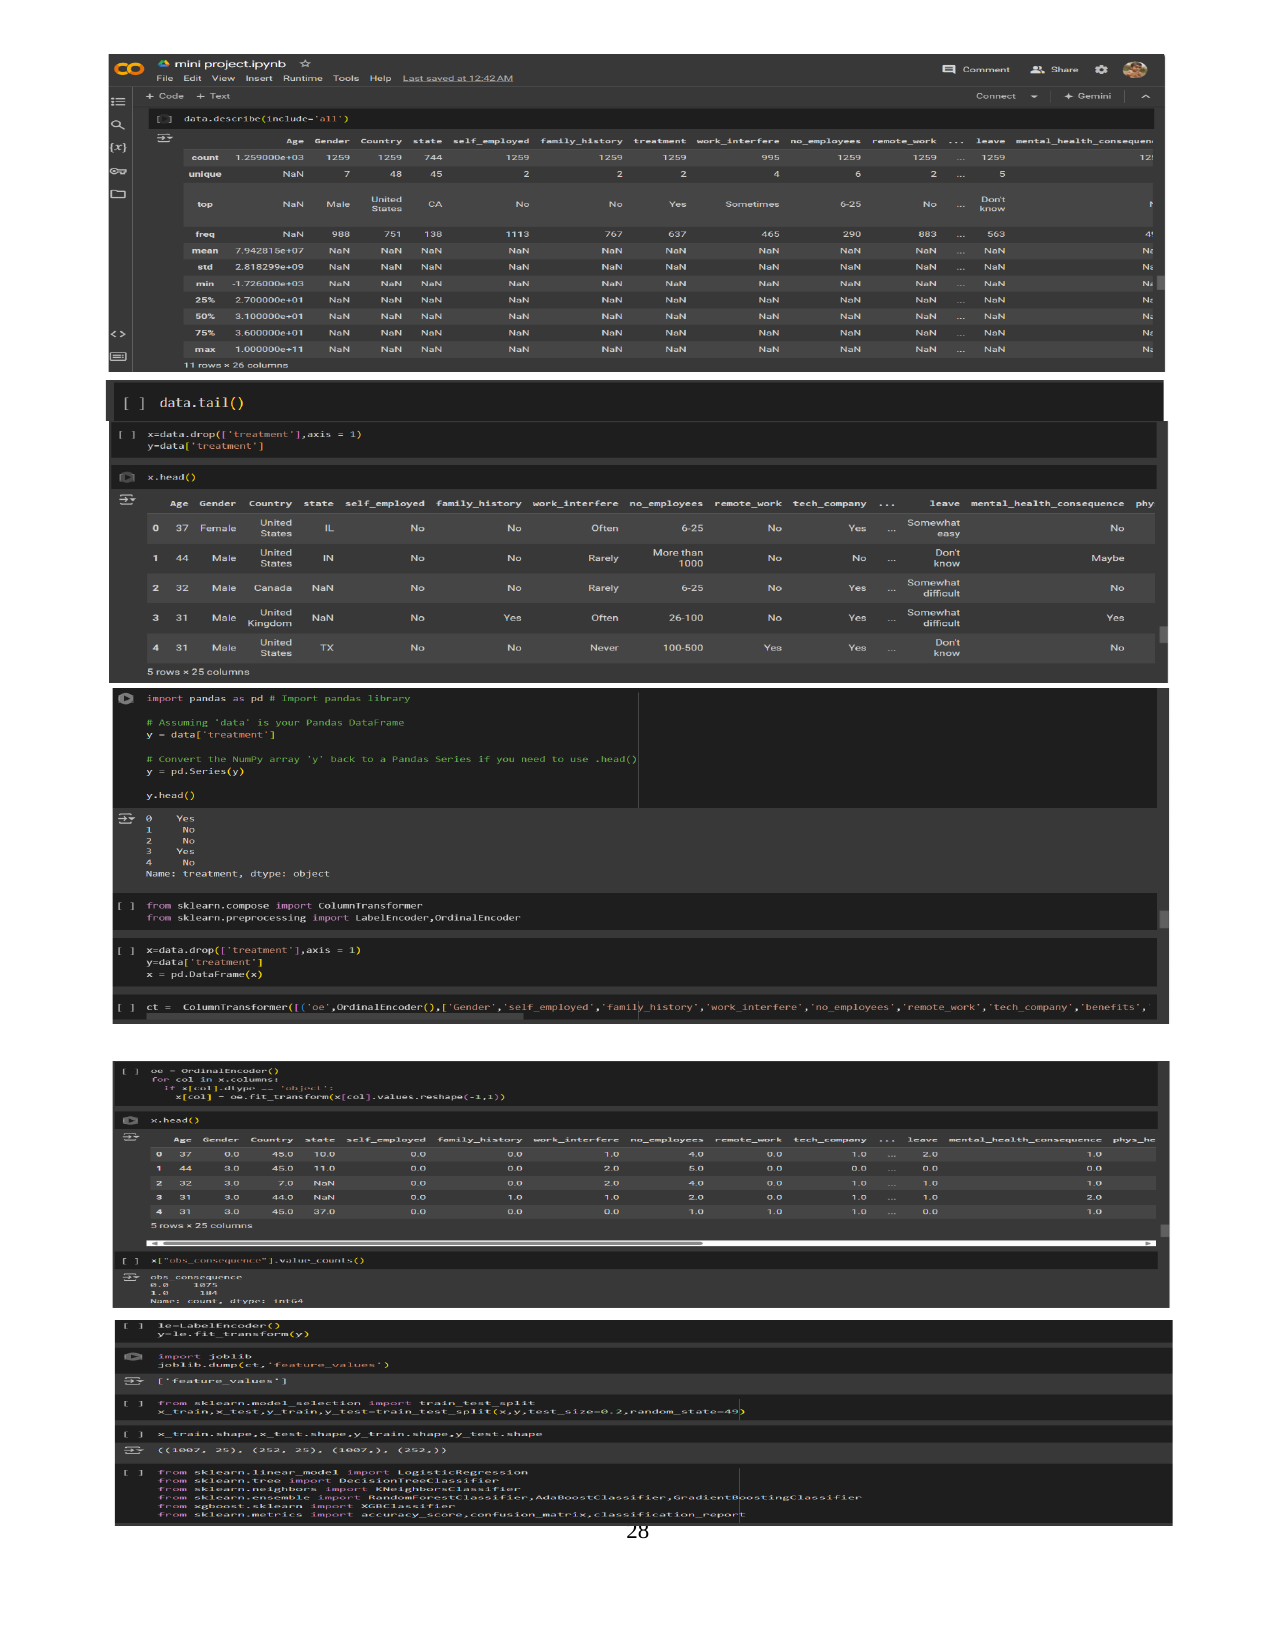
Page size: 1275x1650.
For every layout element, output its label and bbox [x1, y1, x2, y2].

picture [108, 54, 1167, 372]
picture [114, 1320, 1173, 1526]
picture [112, 688, 1171, 1024]
picture [112, 1061, 1171, 1308]
picture [105, 380, 1170, 683]
